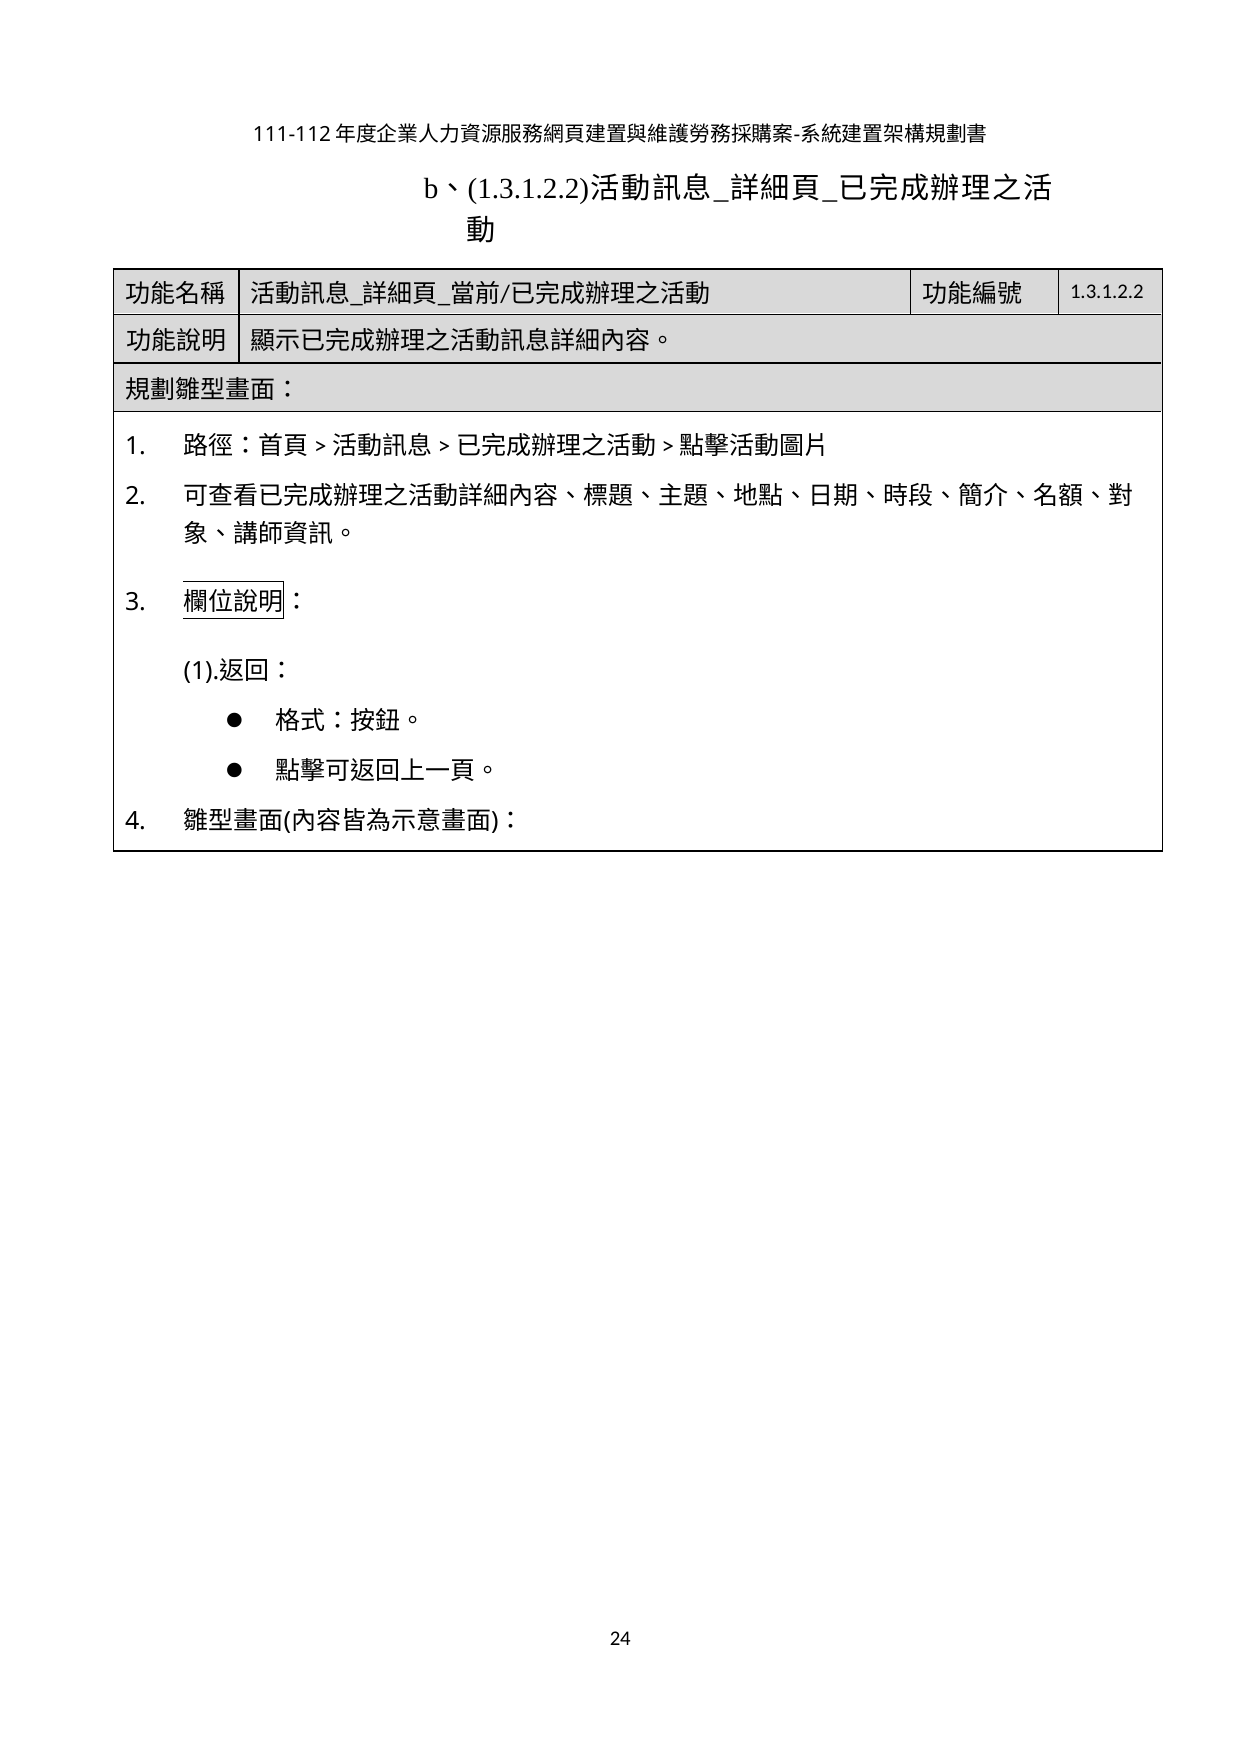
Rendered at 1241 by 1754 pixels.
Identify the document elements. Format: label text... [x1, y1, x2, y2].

table_header 功能編號 [911, 270, 1058, 313]
table_header 活動訊息_詳細頁_當前/已完成辦理之活動 [240, 270, 910, 313]
list (1.3.1.2.2)活動訊息_詳細頁_已完成辦理之活動 [424, 164, 1053, 249]
table_cell 顯示已完成辦理之活動訊息詳細內容。 [240, 314, 1162, 362]
table_cell 路徑：首頁 > 活動訊息 > 已完成辦理之活動 > 點擊活動圖片 可查看已完成辦理之活動詳細內容、標題、主題、地點、日期、時段、簡介、名額、對象、講師資訊。 欄位說明： (1).返回： 格式：按鈕。 點擊可返回上一頁。 雛型畫面(內容皆為示意畫面)： [114, 411, 1162, 850]
table_header 1.3.1.2.2 [1059, 270, 1162, 313]
table_cell 功能說明 [114, 315, 238, 362]
table_header 功能名稱 [114, 270, 238, 313]
table_cell 規劃雛型畫面： [114, 362, 1162, 411]
